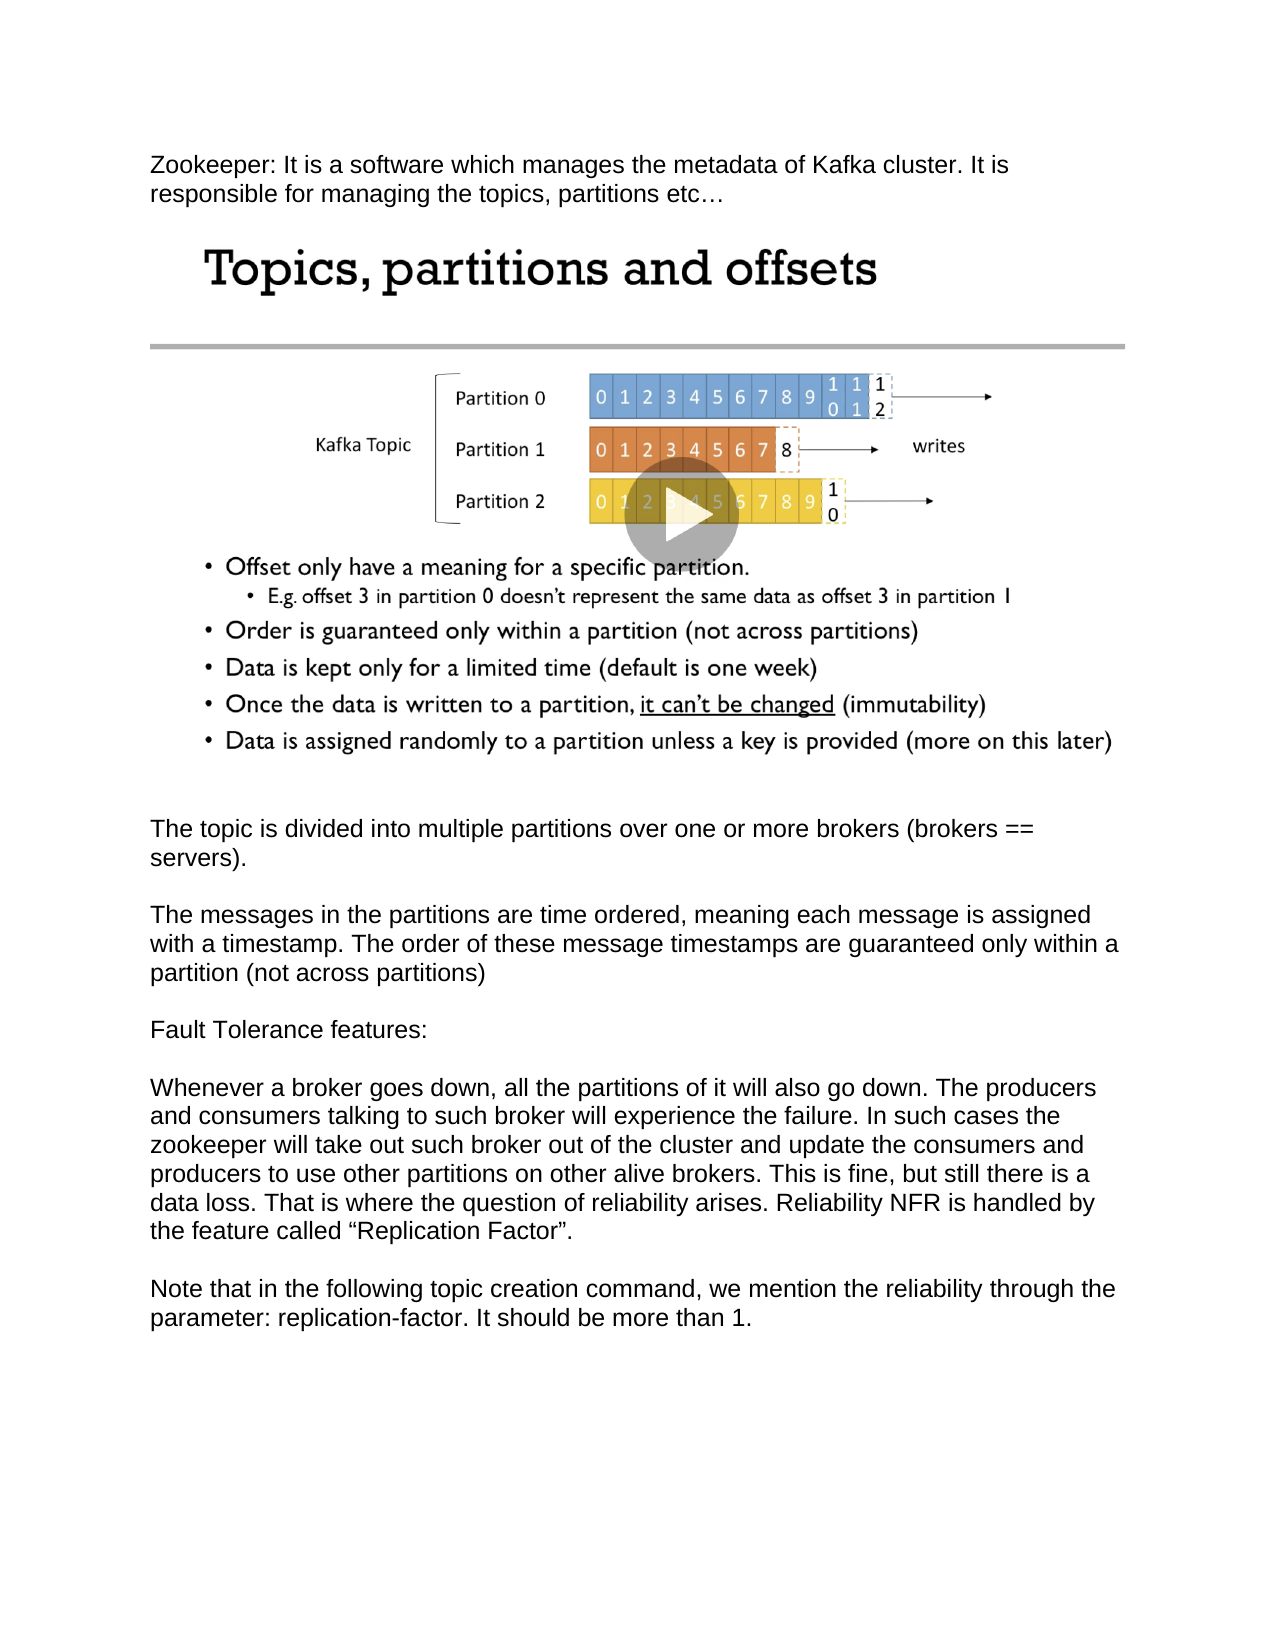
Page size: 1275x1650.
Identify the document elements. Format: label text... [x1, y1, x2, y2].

text The topic is divided into multiple partitions over one or more brokers (brokers == servers). [150, 814, 1125, 871]
text Note that in the following topic creation command, we mention the reliability through the parameter: replication-factor. It should be more than 1. [150, 1274, 1125, 1331]
picture [150, 236, 1125, 786]
text Whenever a broker goes down, all the partitions of it will also go down. The producers and consumers talking to such broker will experience the failure. In such cases the zookeeper will take out such broker out of the cluster and update the consumers and producers to use other partitions on other alive brokers. This is fine, but still there is a data loss. That is where the question of reliability arises. Reliability NFR is handled by the feature called “Replication Factor”. [150, 1073, 1125, 1245]
text Zookeeper: It is a software which manages the metadata of Kafka cluster. It is responsible for managing the topics, partitions etc… [150, 150, 1125, 207]
text The messages in the partitions are time ordered, meaning each message is assigned with a timestamp. The order of these message timestamps are guaranteed only within a partition (not across partitions) [150, 900, 1125, 986]
text Fault Tolerance features: [150, 1015, 1125, 1044]
